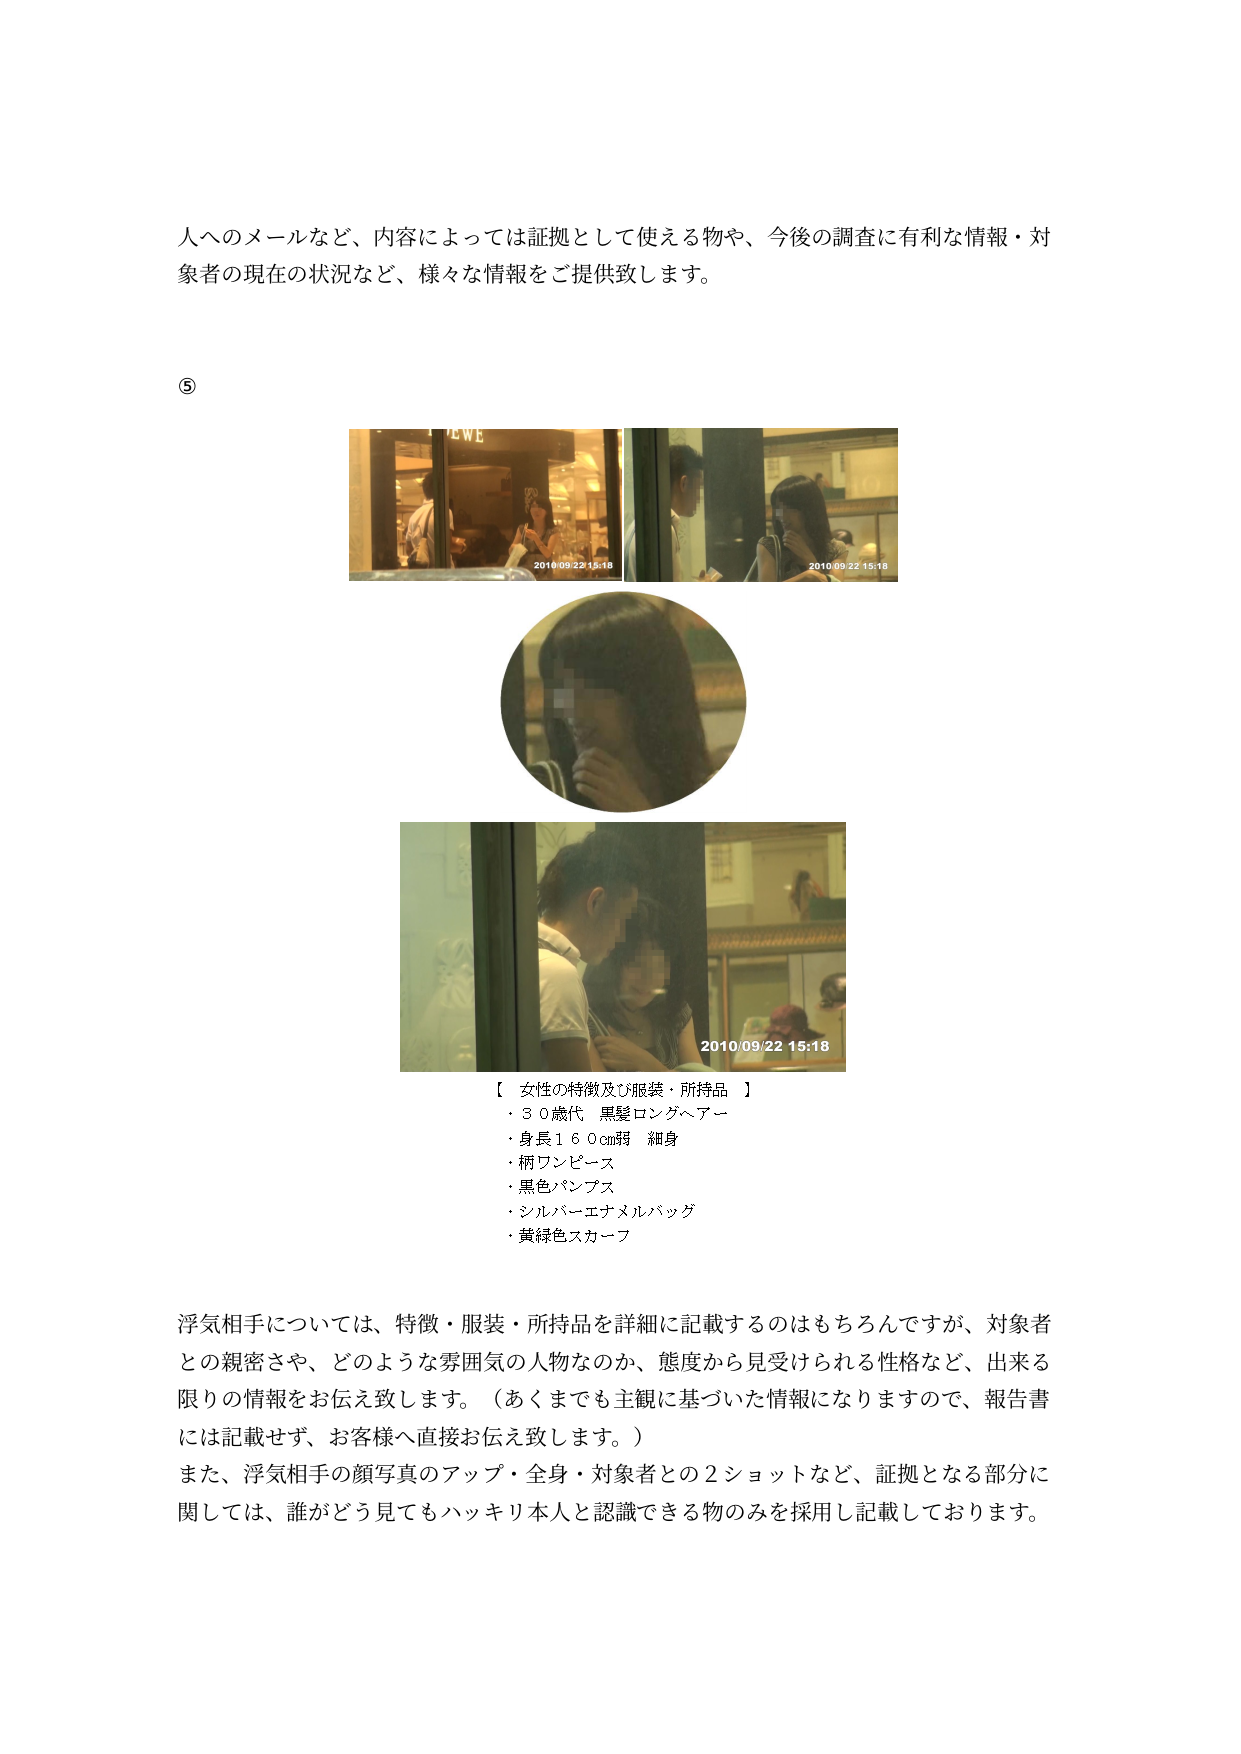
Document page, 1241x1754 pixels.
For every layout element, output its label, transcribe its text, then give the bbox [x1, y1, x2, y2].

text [177, 217, 1063, 292]
picture [328, 404, 912, 1301]
text また、浮気相手の顔写真のアップ・全身・対象者との２ショットなど、証拠となる部分に関しては、誰がどう見てもハッキリ本人と認識できる物のみを採用し記載しております。 [177, 1454, 1063, 1529]
text 浮気相手については、特徴・服装・所持品を詳細に記載するのはもちろんですが、対象者との親密さや、どのような雰囲気の人物なのか、態度から見受けられる性格など、出来る限りの情報をお伝え致します。（あくまでも主観に基づいた情報になりますので、報告書には記載せず、お客様へ直接お伝え致します。） [177, 1304, 1063, 1454]
